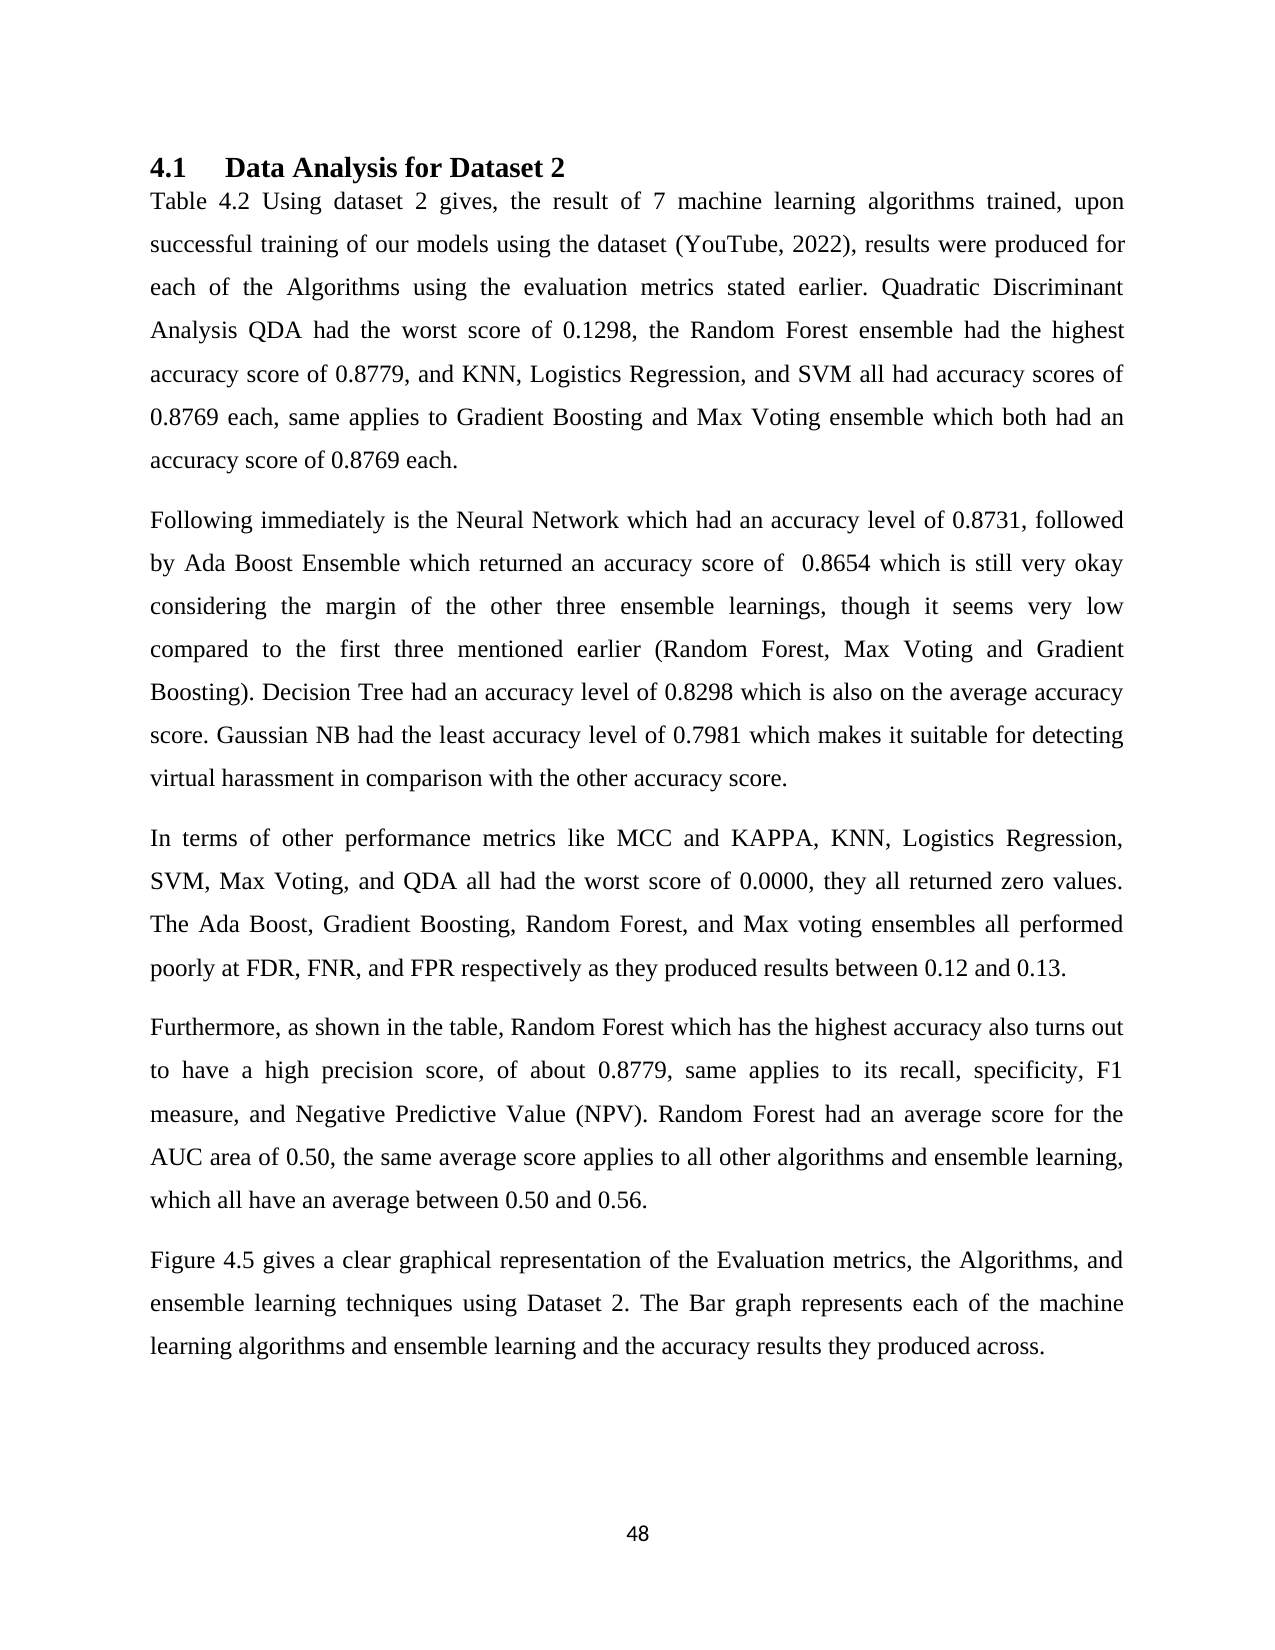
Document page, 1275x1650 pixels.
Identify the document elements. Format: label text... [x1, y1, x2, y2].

text In terms of other performance metrics like MCC and KAPPA, KNN, Logistics Regression, SVM, Max Voting, and QDA all had the worst score of 0.0000, they all returned zero values. The Ada Boost, Gradient Boosting, Random Forest, and Max voting ensembles all performed poorly at FDR, FNR, and FPR respectively as they produced results between 0.12 and 0.13. [150, 823, 1125, 981]
text Furthermore, as shown in the table, Random Forest which has the highest accuracy also turns out to have a high precision score, of about 0.8779, same applies to its recall, specificity, F1 measure, and Negative Predictive Value (NPV). Random Forest had an average score for the AUC area of 0.50, the same average score applies to all other algorithms and ensemble learning, which all have an average between 0.50 and 0.56. [150, 1012, 1125, 1214]
text Table 4.2 Using dataset 2 gives, the result of 7 machine learning algorithms trained, upon successful training of our models using the dataset, results were produced for each of the Algorithms using the evaluation metrics stated earlier. Quadratic Discriminant Analysis QDA had the worst score of 0.1298, the Random Forest ensemble had the highest accuracy score of 0.8779, and KNN, Logistics Regression, and SVM all had accuracy scores of 0.8769 each, same applies to Gradient Boosting and Max Voting ensemble which both had an accuracy score of 0.8769 each. [150, 186, 1125, 474]
text Figure 4.5 gives a clear graphical representation of the Evaluation metrics, the Algorithms, and ensemble learning techniques using Dataset 2. The Bar graph represents each of the machine learning algorithms and ensemble learning and the accuracy results they produced across. [150, 1245, 1125, 1360]
subtitle 4.1 Data Analysis for Dataset 2 [150, 150, 1125, 183]
text Following immediately is the Neural Network which had an accuracy level of 0.8731, followed by Ada Boost Ensemble which returned an accuracy score of 0.8654 which is still very okay considering the margin of the other three ensemble learnings, though it seems very low compared to the first three mentioned earlier (Random Forest, Max Voting and Gradient Boosting). Decision Tree had an accuracy level of 0.8298 which is also on the average accuracy score. Gaussian NB had the least accuracy level of 0.7981 which makes it suitable for detecting virtual harassment in comparison with the other accuracy score. [150, 505, 1125, 792]
